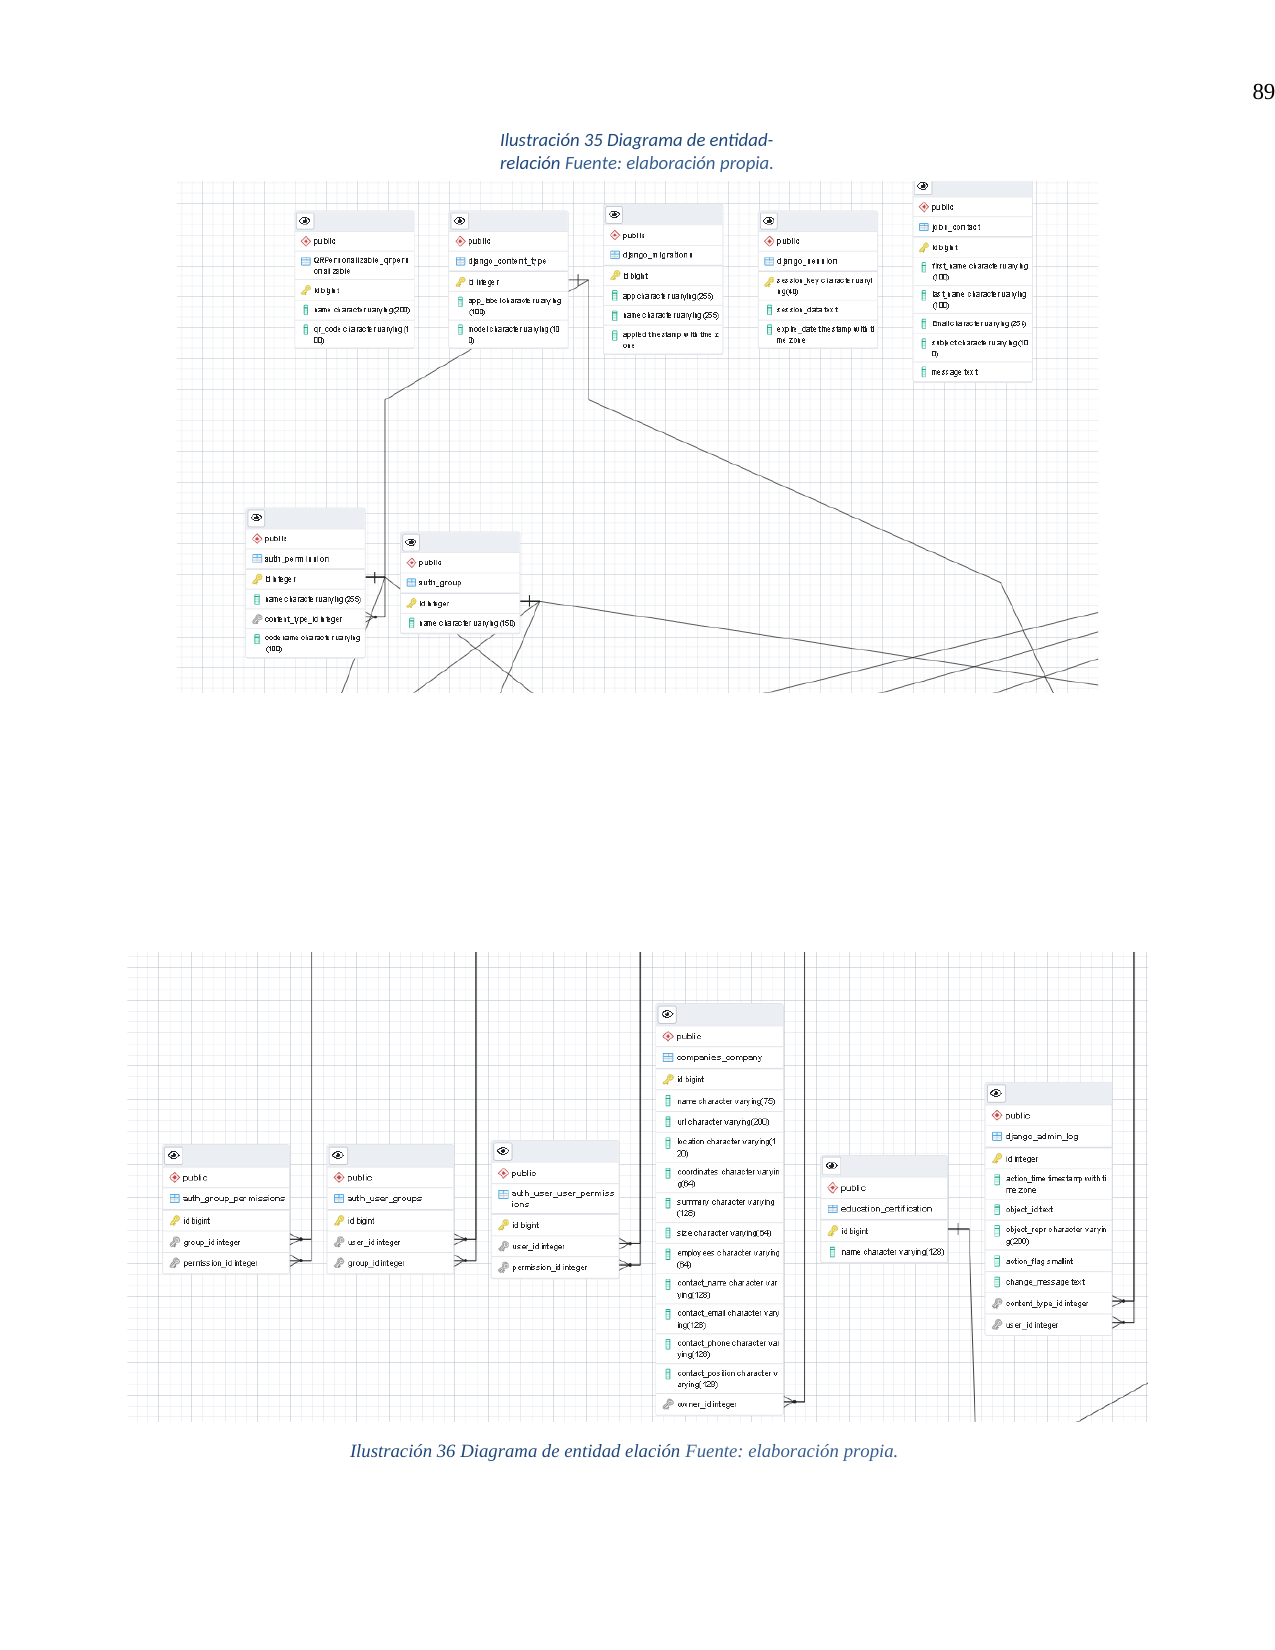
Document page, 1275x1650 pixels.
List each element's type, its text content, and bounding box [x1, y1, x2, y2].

picture [176, 181, 1099, 693]
picture [127, 952, 1148, 1422]
text Ilustración 36 Diagrama de entidad elación Fuente: elaboración propia. [150, 1422, 1099, 1461]
text Ilustración 35 Diagrama de entidad-relación Fuente: elaboración propia. [475, 129, 800, 174]
